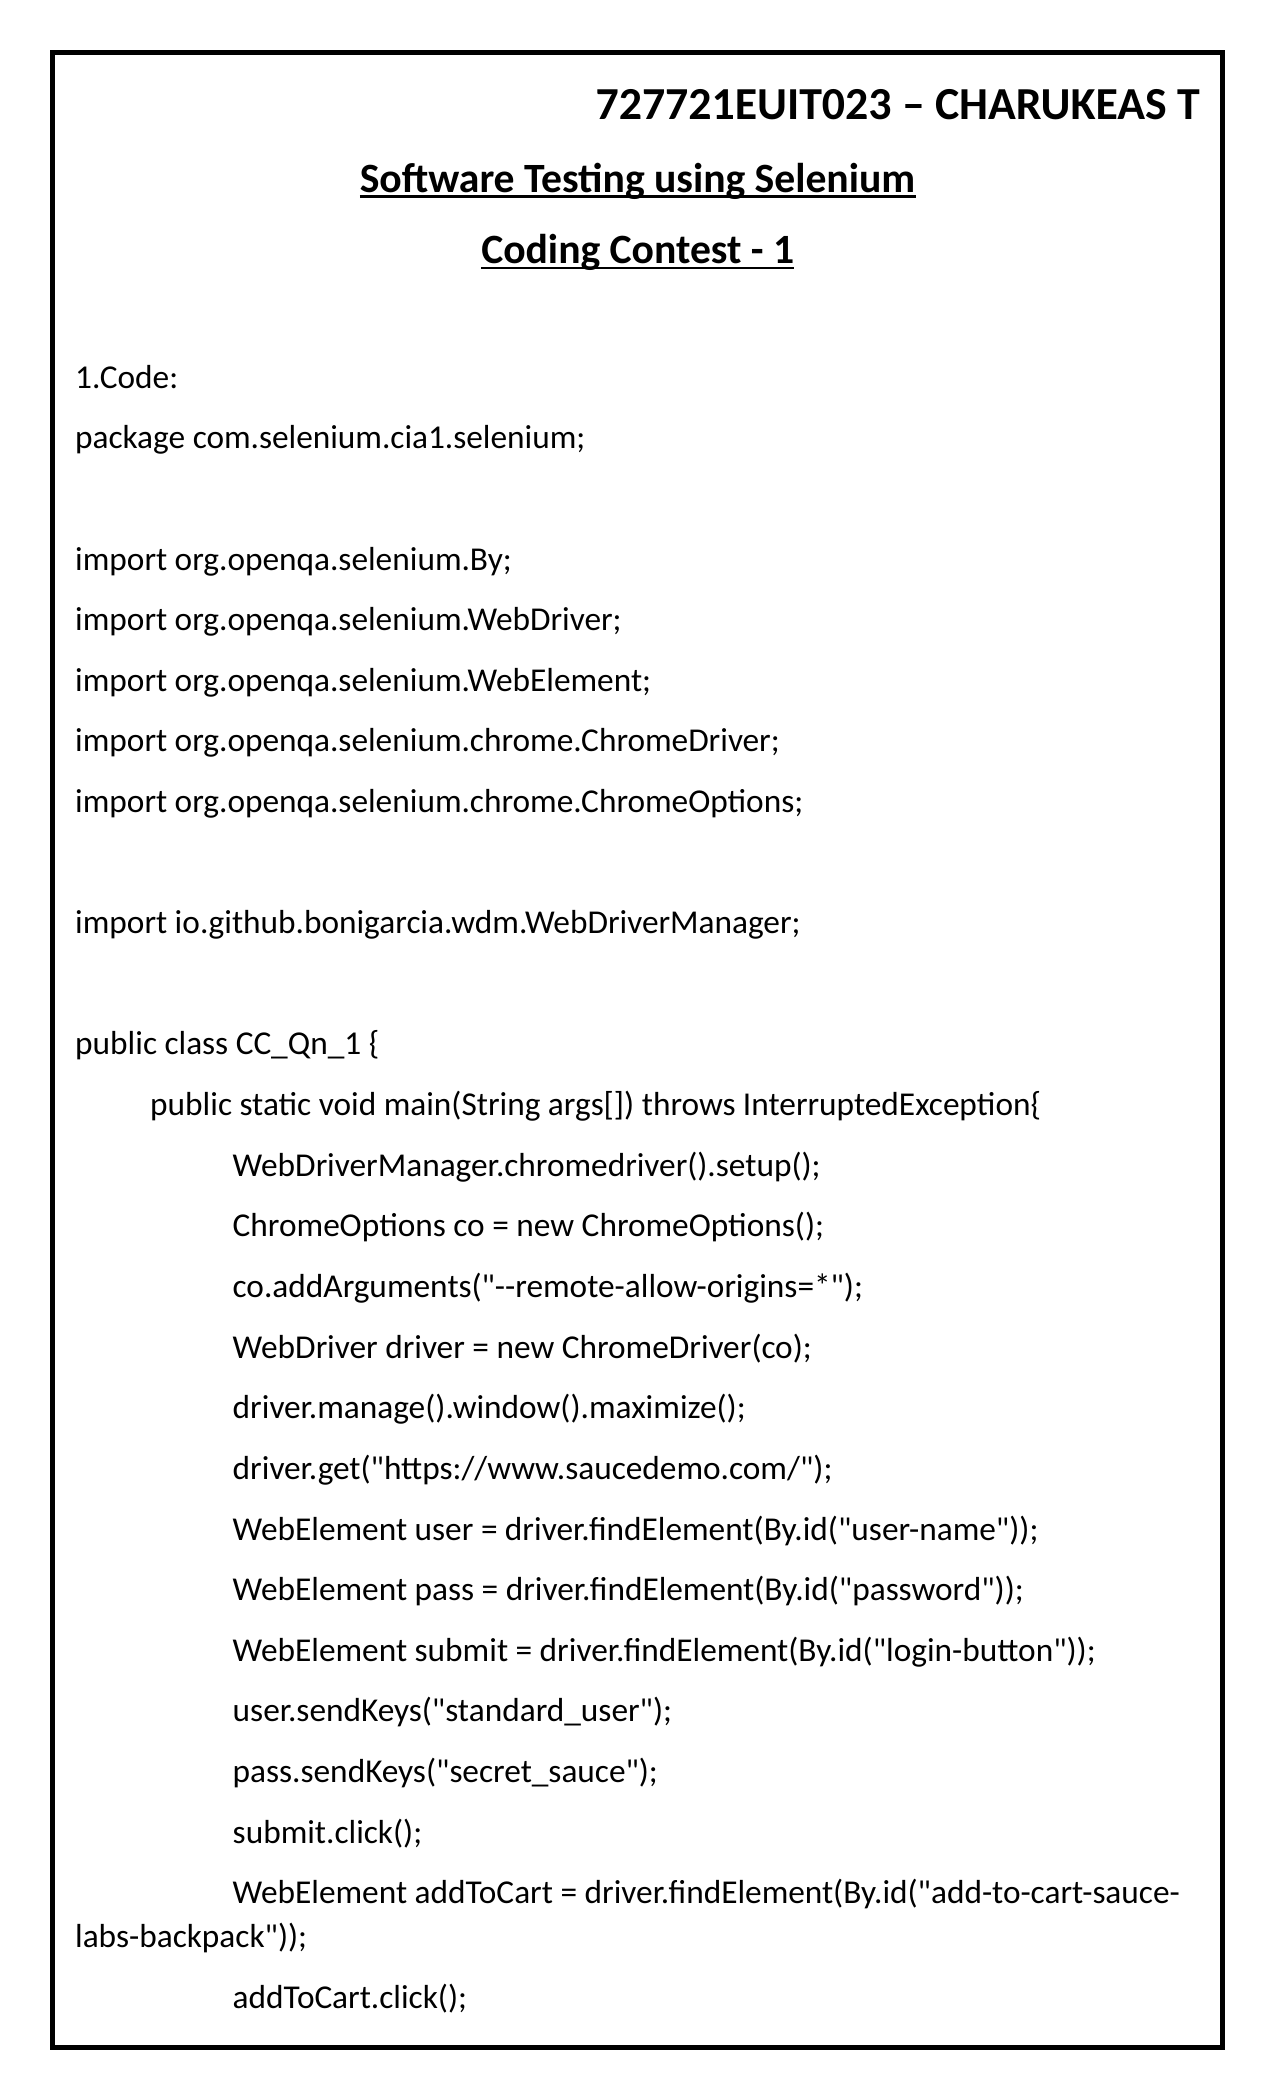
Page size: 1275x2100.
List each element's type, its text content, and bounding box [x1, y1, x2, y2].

text WebElement user = driver.findElement(By.id("user-name")); [75, 1508, 1200, 1548]
text driver.manage().window().maximize(); [75, 1386, 1200, 1427]
text Coding Contest - 1 [75, 223, 1200, 274]
text user.sendKeys("standard_user"); [75, 1689, 1200, 1730]
text import org.openqa.selenium.chrome.ChromeOptions; [75, 780, 1200, 821]
text WebElement addToCart = driver.findElement(By.id("add-to-cart-sauce-labs-backpack")); [75, 1871, 1200, 1956]
text ChromeOptions co = new ChromeOptions(); [75, 1204, 1200, 1245]
text WebElement pass = driver.findElement(By.id("password")); [75, 1568, 1200, 1609]
text public class CC_Qn_1 { [75, 1023, 1200, 1063]
text import io.github.bonigarcia.wdm.WebDriverManager; [75, 901, 1200, 942]
text Software Testing using Selenium [75, 152, 1200, 203]
text WebDriverManager.chromedriver().setup(); [75, 1144, 1200, 1184]
text driver.get("https://www.saucedemo.com/"); [75, 1447, 1200, 1488]
text 1.Code: [75, 356, 1200, 396]
text submit.click(); [75, 1811, 1200, 1851]
text import org.openqa.selenium.WebDriver; [75, 598, 1200, 639]
text public static void main(String args[]) throws InterruptedException{ [75, 1083, 1200, 1124]
text WebElement submit = driver.findElement(By.id("login-button")); [75, 1629, 1200, 1669]
text WebDriver driver = new ChromeDriver(co); [75, 1326, 1200, 1366]
text co.addArguments("--remote-allow-origins=*"); [75, 1265, 1200, 1306]
text import org.openqa.selenium.chrome.ChromeDriver; [75, 719, 1200, 760]
text import org.openqa.selenium.WebElement; [75, 659, 1200, 699]
text addToCart.click(); [75, 1976, 1200, 2017]
text import org.openqa.selenium.By; [75, 538, 1200, 578]
text pass.sendKeys("secret_sauce"); [75, 1750, 1200, 1791]
text package com.selenium.cia1.selenium; [75, 416, 1200, 457]
text 727721EUIT023 – CHARUKEAS T [75, 75, 1200, 131]
